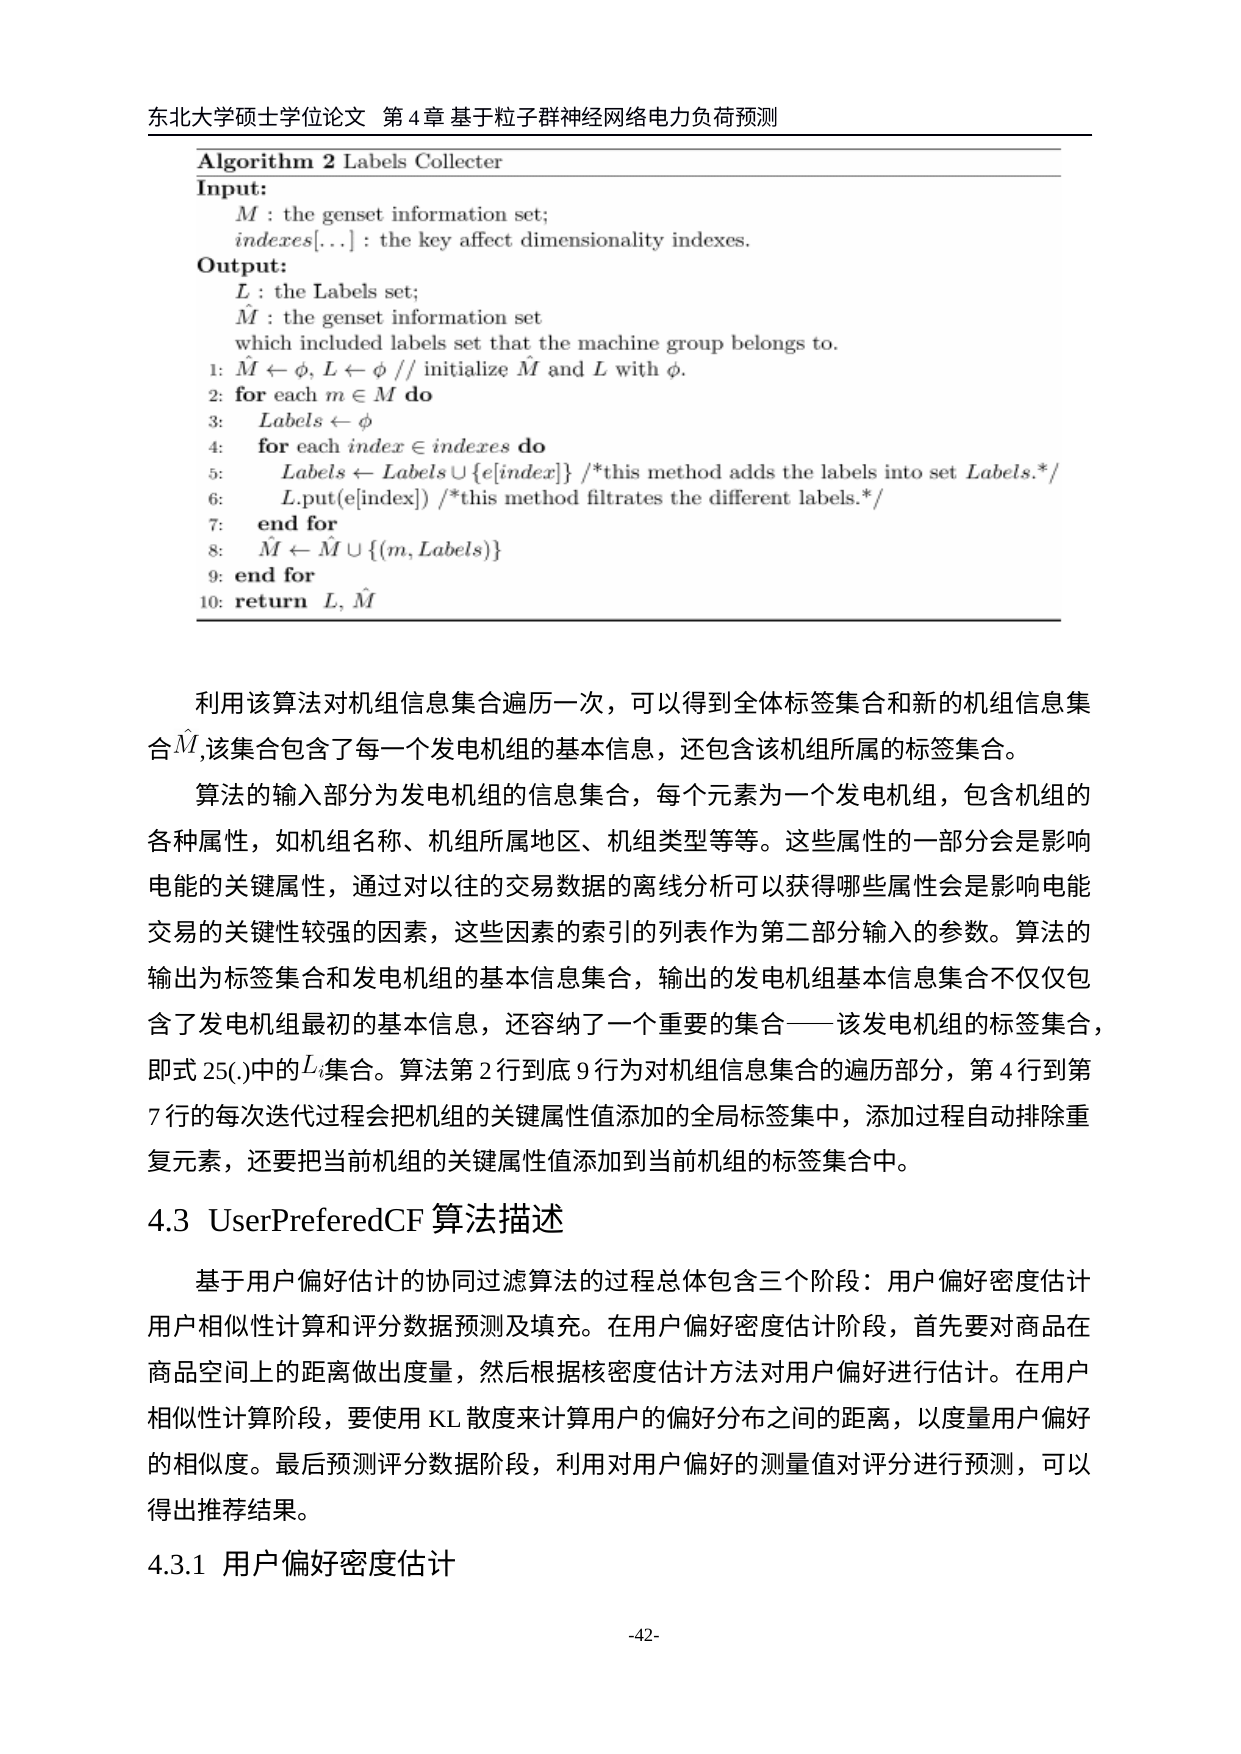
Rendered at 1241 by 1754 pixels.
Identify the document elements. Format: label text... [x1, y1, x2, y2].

text 利用该算法对机组信息集合遍历一次，可以得到全体标签集合和新的机组信息集合,该集合包含了每一个发电机组的基本信息，还包含该机组所属的标签集合。 [148, 676, 1092, 767]
subtitle UserPreferedCF算法描述 [148, 1192, 1092, 1241]
subtitle 用户偏好密度估计 [148, 1541, 1092, 1583]
text 算法的输入部分为发电机组的信息集合，每个元素为一个发电机组，包含机组的各种属性，如机组名称、机组所属地区、机组类型等等。这些属性的一部分会是影响电能的关键属性，通过对以往的交易数据的离线分析可以获得哪些属性会是影响电能交易的关键性较强的因素，这些因素的索引的列表作为第二部分输入的参数。算法的输出为标签集合和发电机组的基本信息集合，输出的发电机组基本信息集合不仅仅包含了发电机组最初的基本信息，还容纳了一个重要的集合——该发电机组的标签集合，即式(1.5)中的集合。算法第2行到底9行为对机组信息集合的遍历部分，第4行到第7行的每次迭代过程会把机组的关键属性值添加的全局标签集中，添加过程自动排除重复元素，还要把当前机组的关键属性值添加到当前机组的标签集合中。 [148, 767, 1092, 1180]
text 基于用户偏好估计的协同过滤算法的过程总体包含三个阶段：用户偏好密度估计、用户相似性计算和评分数据预测及填充。在用户偏好密度估计阶段，首先要对商品在商品空间上的距离做出度量，然后根据核密度估计方法对用户偏好进行估计。在用户相似性计算阶段，要使用KL散度来计算用户的偏好分布之间的距离，以度量用户偏好的相似度。最后预测评分数据阶段，利用对用户偏好的测量值对评分进行预测，可以得出推荐结果。 [148, 1253, 1092, 1528]
